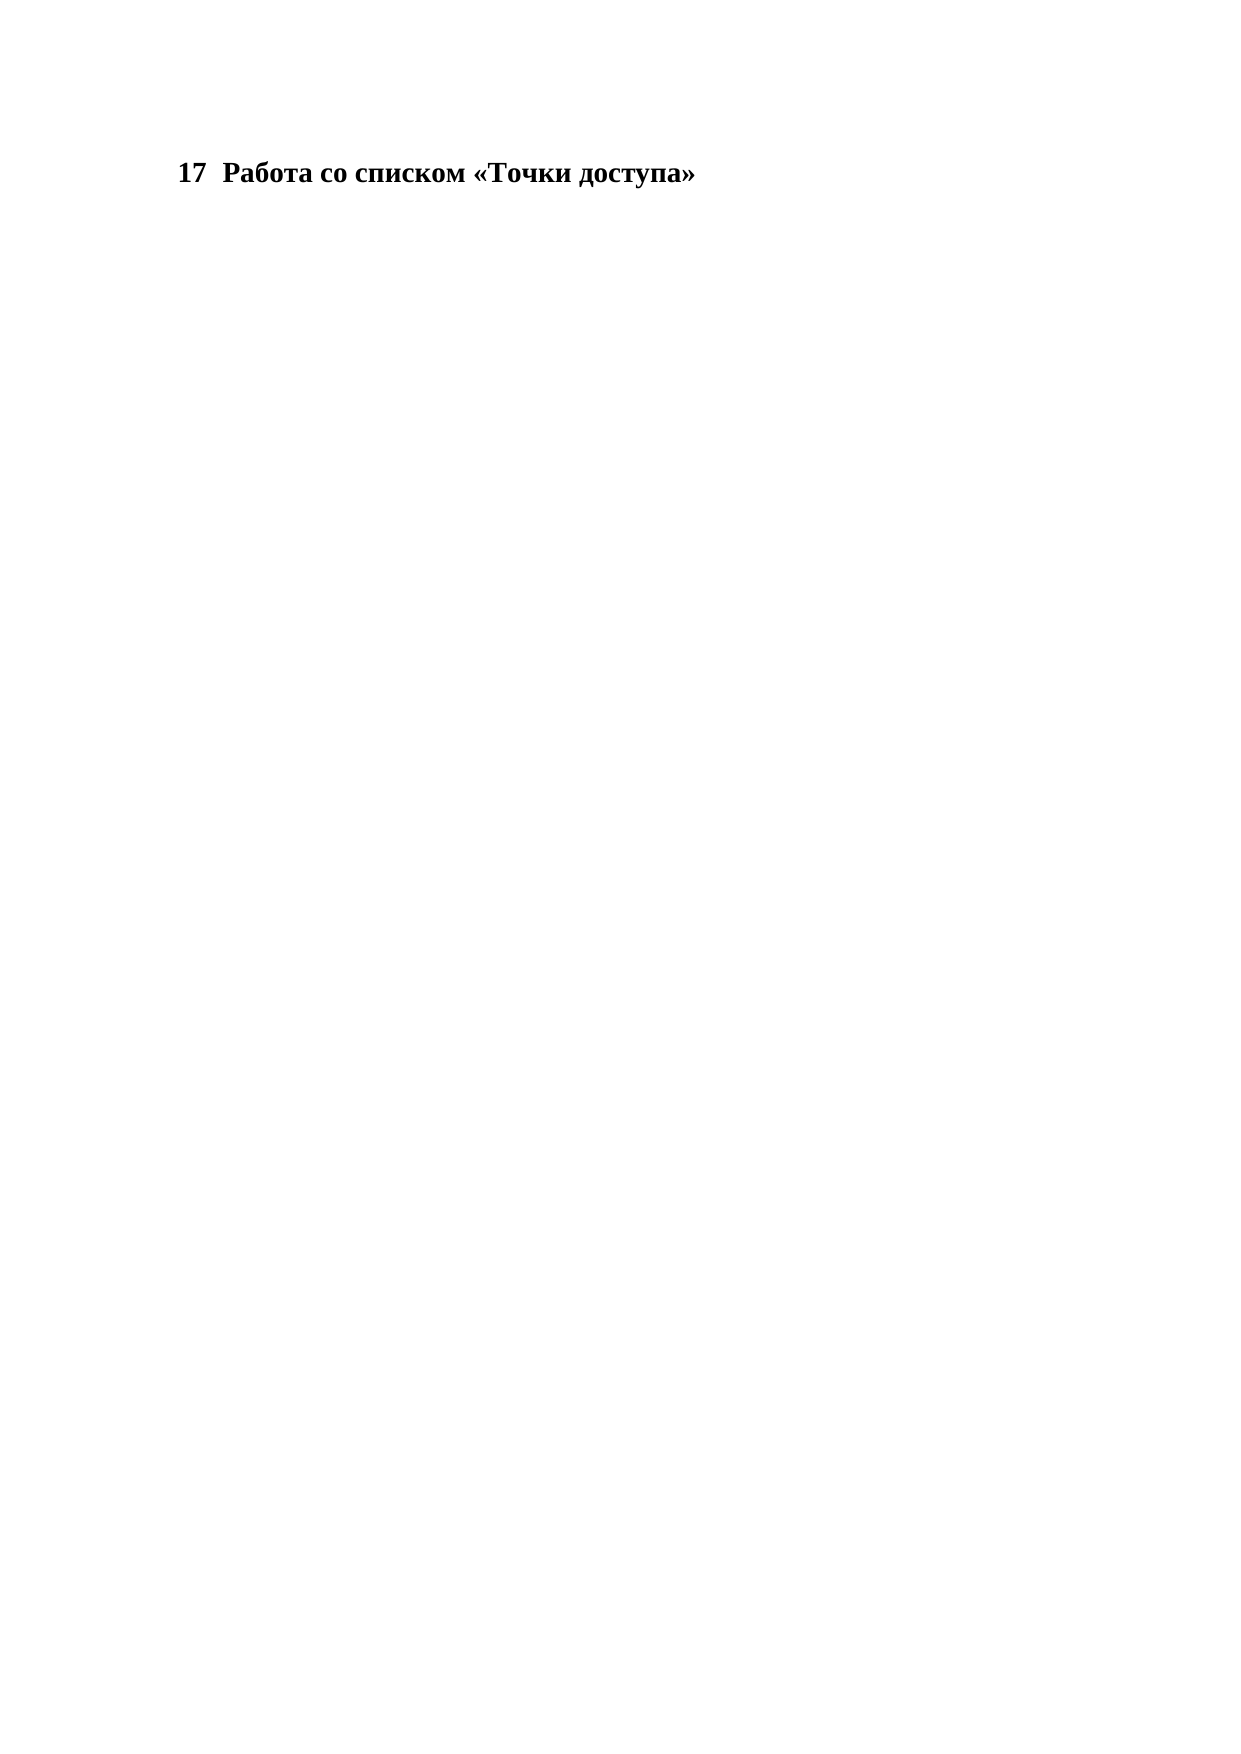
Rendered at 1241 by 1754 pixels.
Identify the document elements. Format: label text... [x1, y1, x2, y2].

subtitle Работа со списком «Точки доступа» [177, 156, 1152, 189]
